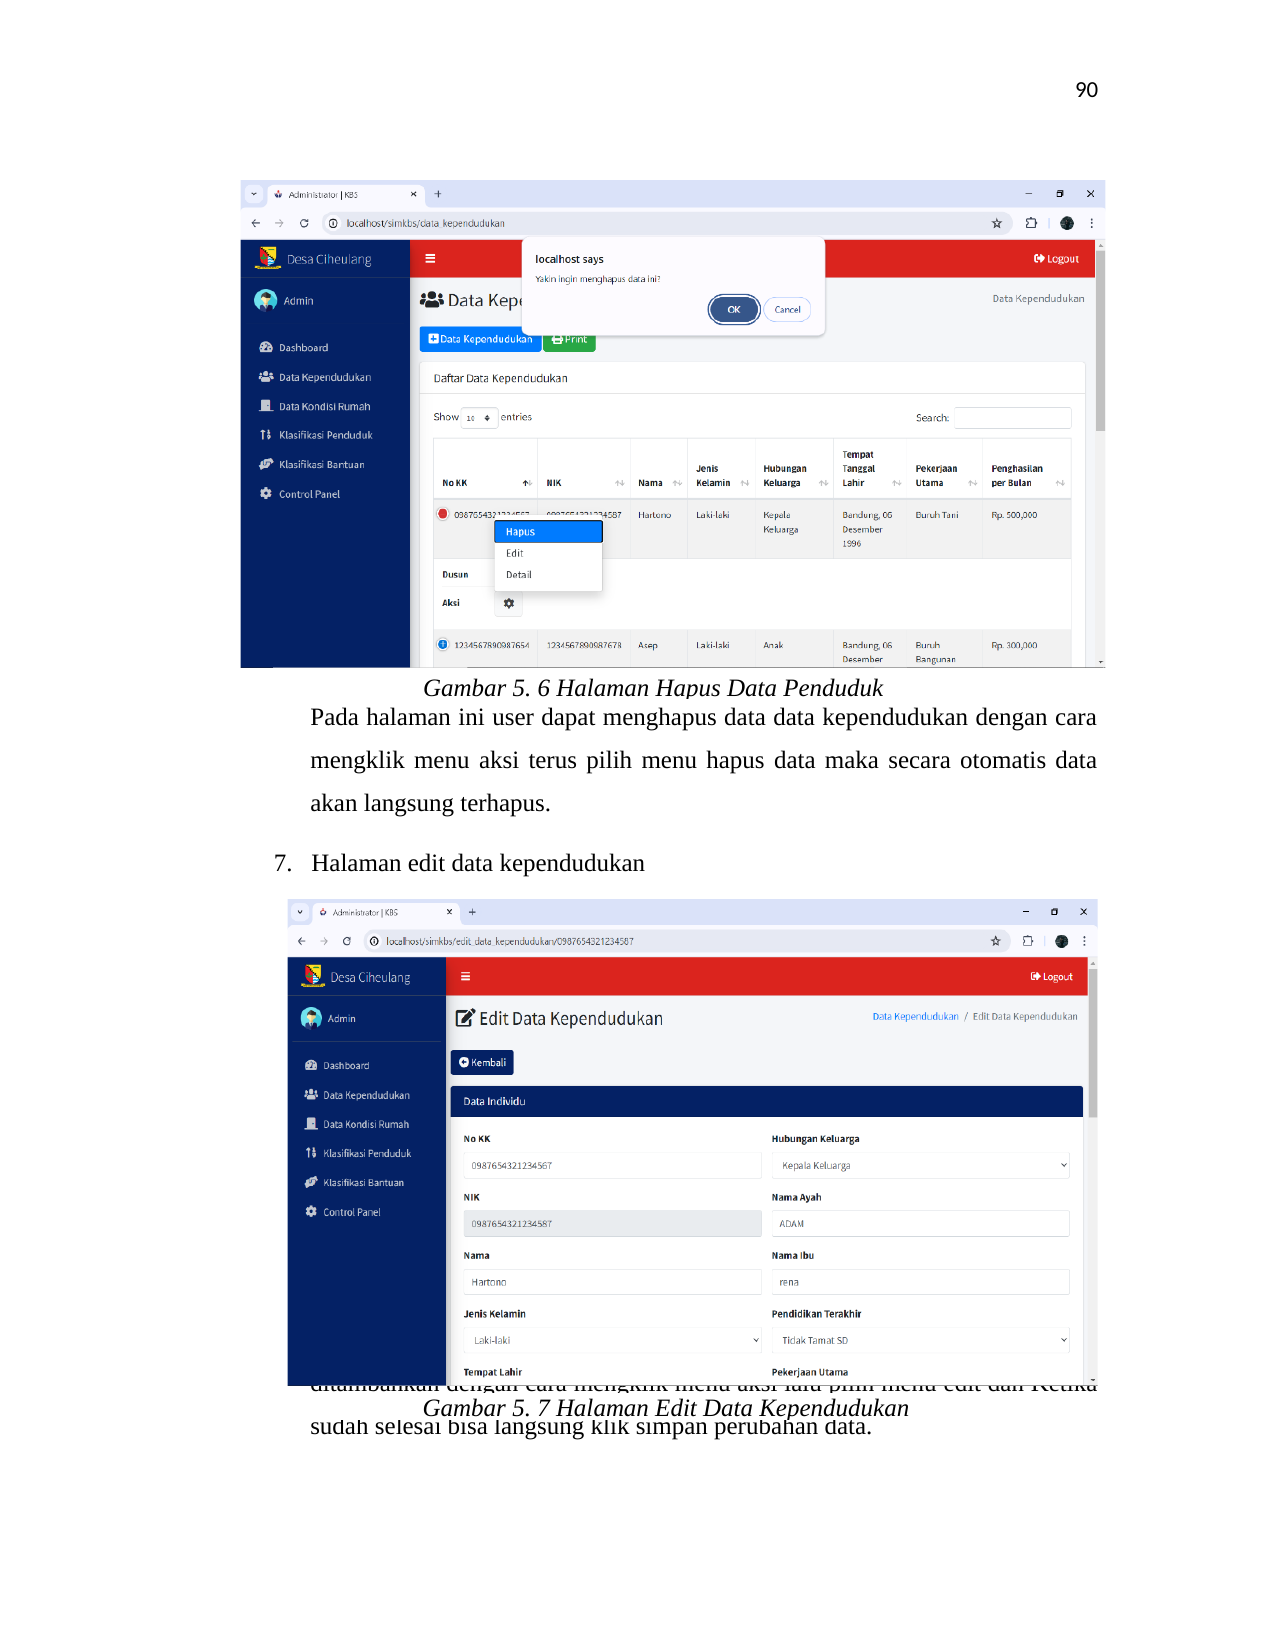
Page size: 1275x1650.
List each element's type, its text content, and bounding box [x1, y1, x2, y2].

text Pada halaman ini user dapat menghapus data data kependudukan dengan cara mengklik menu aksi terus pilih menu hapus data maka secara otomatis data akan langsung terhapus. [310, 702, 1098, 817]
text Pada halaman ini user dapat mengubah data penduduk pada data yang sudah ditambahkan dengan cara mengklik menu aksi lalu pilih menu edit dan Ketika sudah selesai bisa langsung klik simpan perubahan data. [310, 1386, 1098, 1440]
list Halaman edit data kependudukan [274, 848, 1098, 877]
picture [240, 180, 1106, 668]
picture [287, 899, 1098, 1386]
